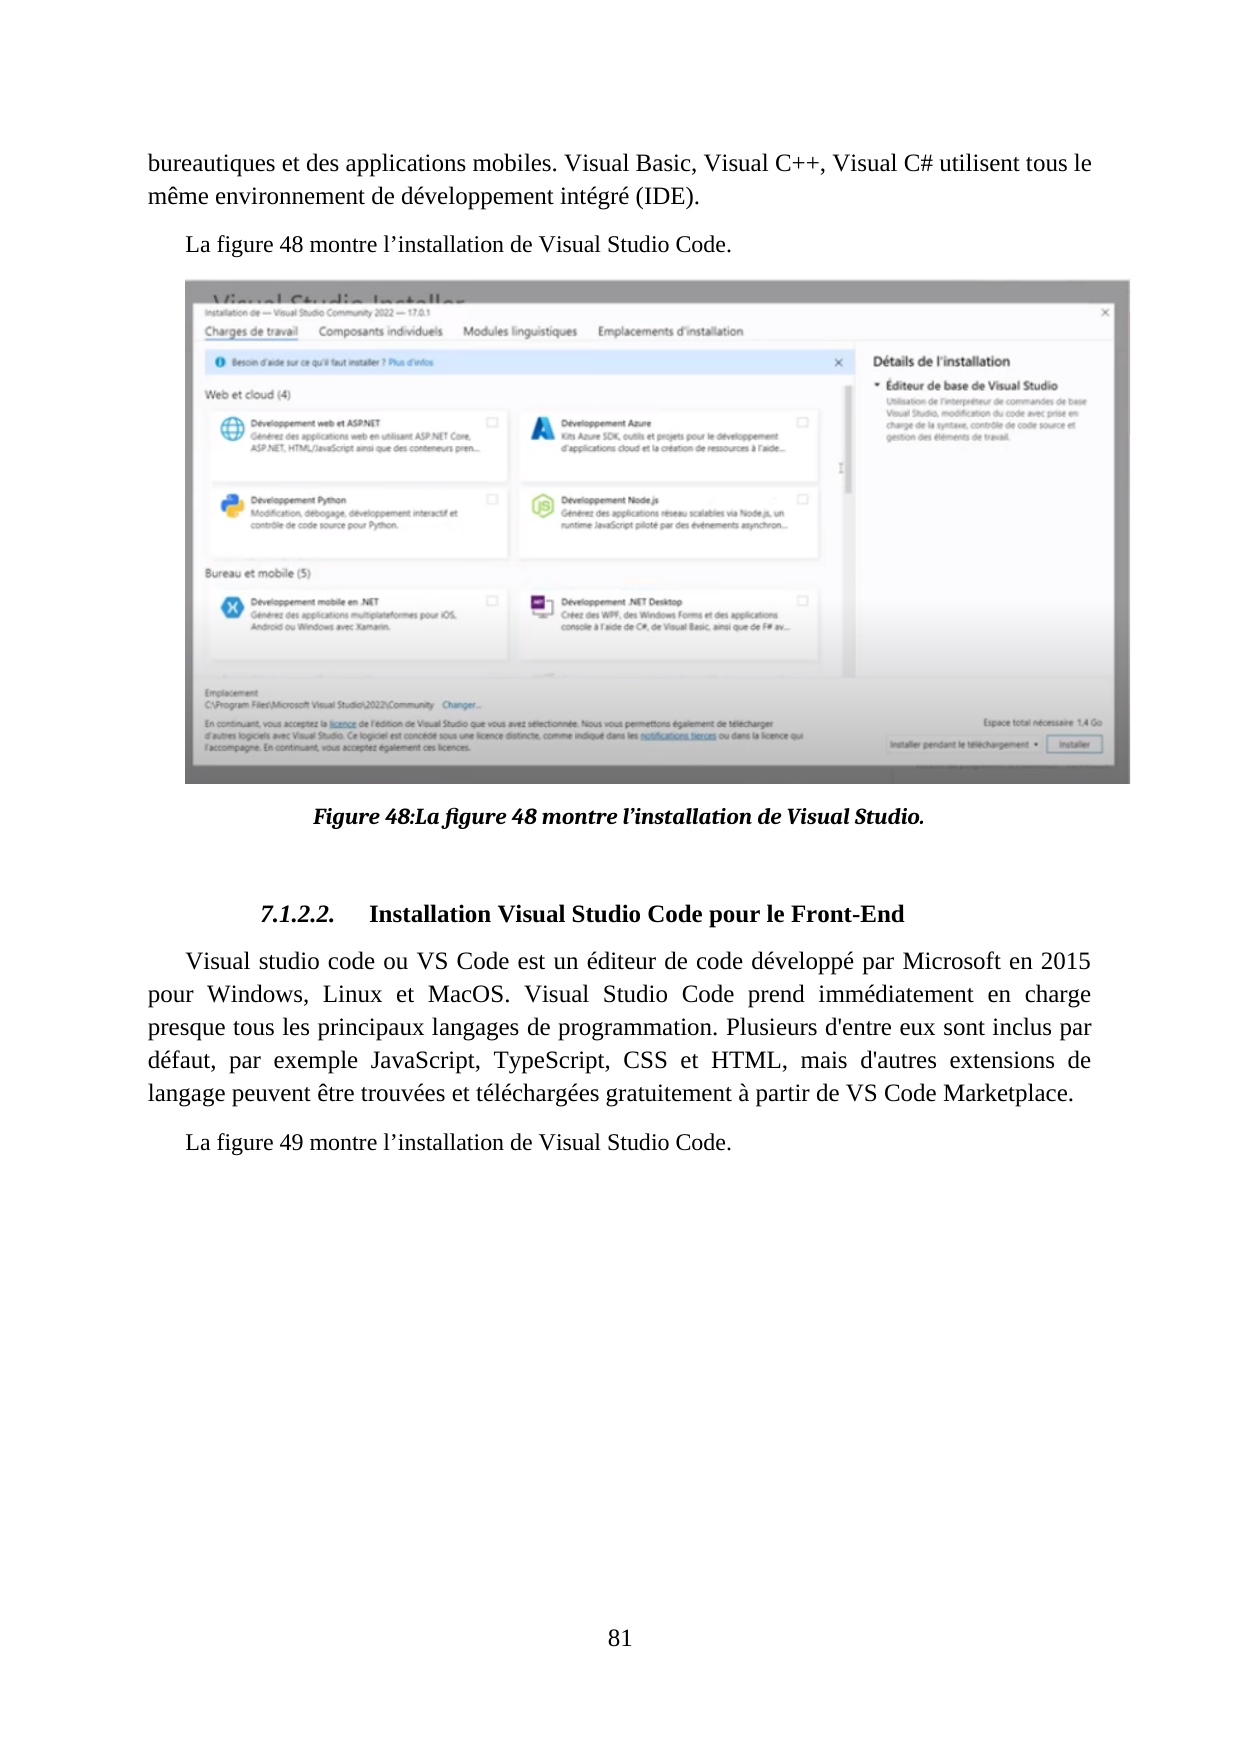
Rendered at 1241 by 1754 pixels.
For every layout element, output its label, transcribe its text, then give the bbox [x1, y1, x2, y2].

picture [185, 278, 1130, 784]
text La figure 48 montre l’installation de Visual Studio Code. [148, 230, 1092, 258]
list Installation Visual Studio Code pour le Front-End [260, 899, 1092, 928]
text Visual studio code ou VS Code est un éditeur de code développé par Microsoft en 2015 pour Windows, Linux et MacOS. Visual Studio Code prend immédiatement en charge presque tous les principaux langages de programmation. Plusieurs d'entre eux sont inclus par défaut, par exemple JavaScript, TypeScript, CSS et HTML, mais d'autres extensions de langage peuvent être trouvées et téléchargées gratuitement à partir de VS Code Marketplace. [148, 946, 1092, 1107]
text La figure 49 montre l’installation de Visual Studio Code. [148, 1128, 1092, 1155]
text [148, 148, 1092, 209]
